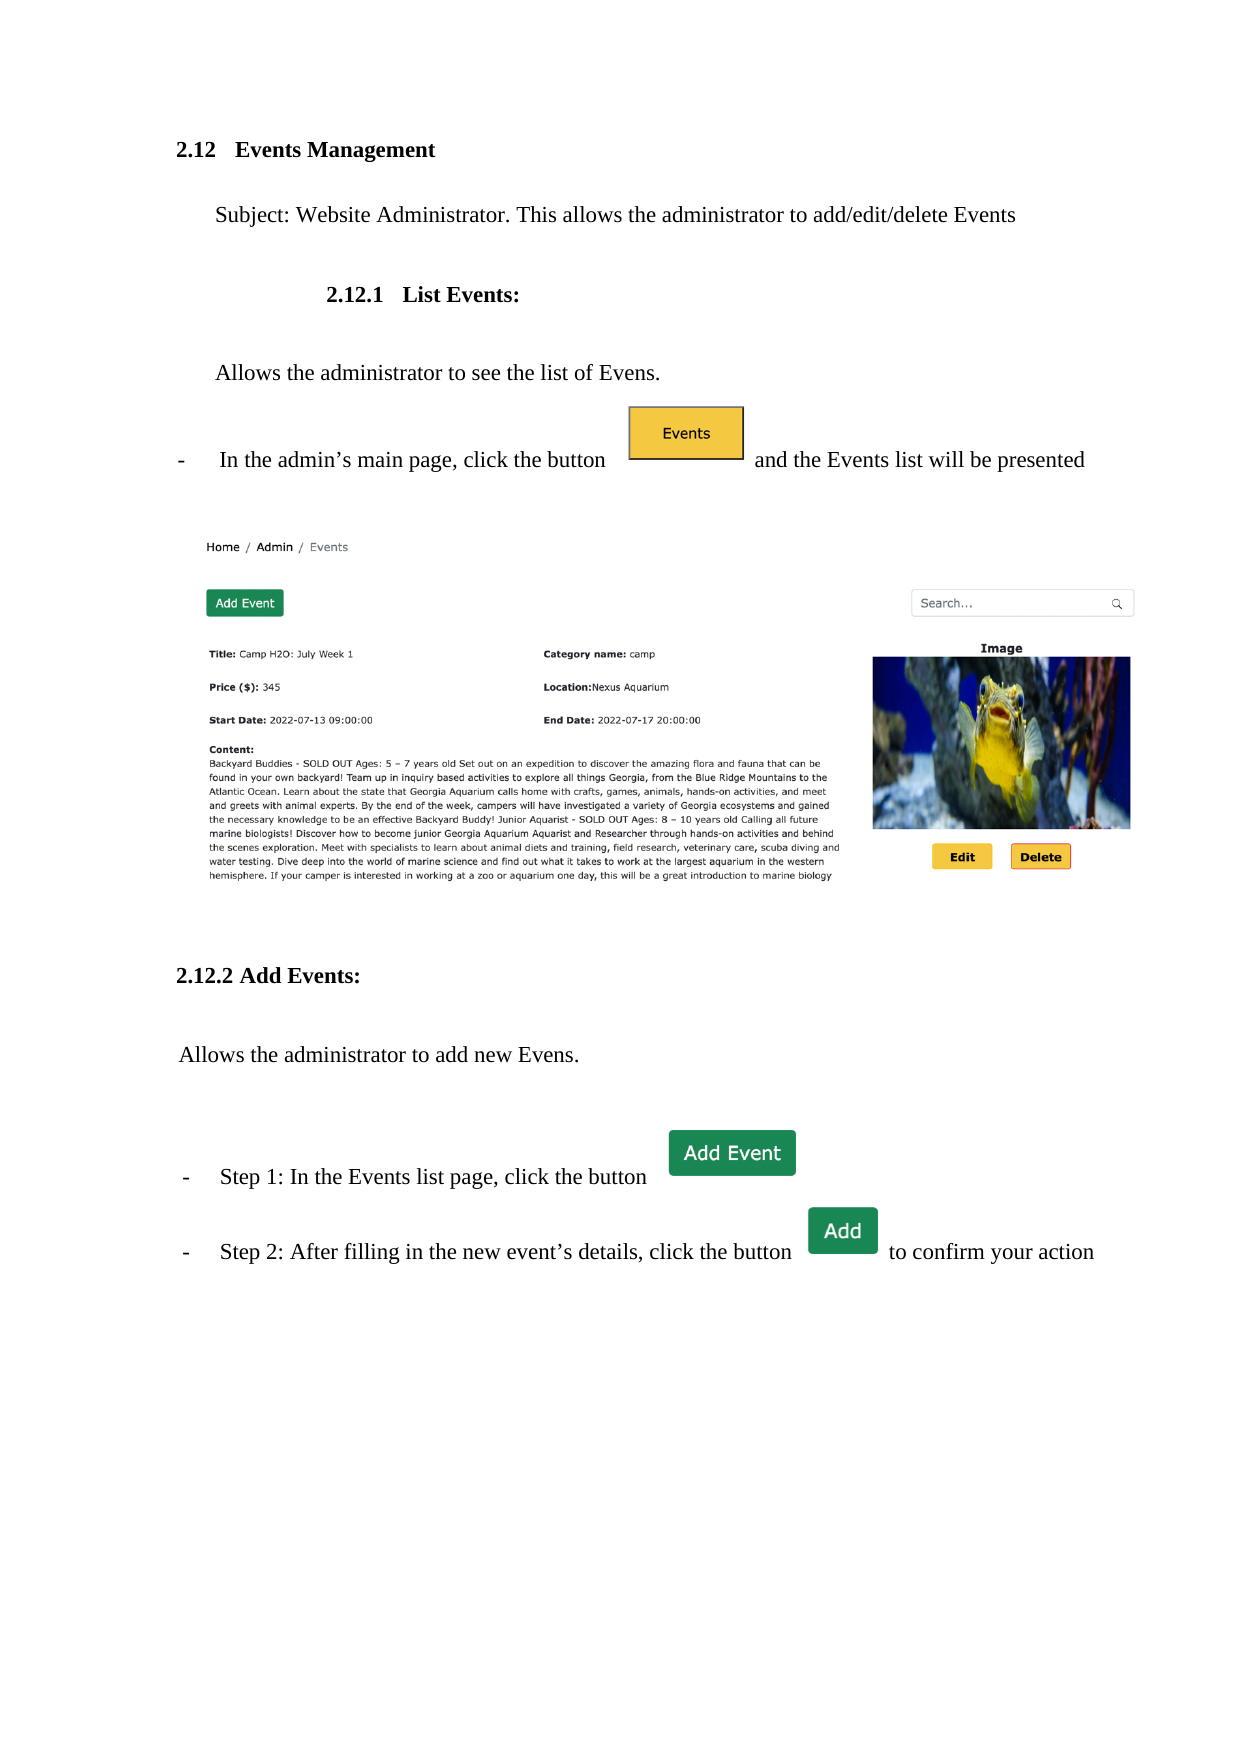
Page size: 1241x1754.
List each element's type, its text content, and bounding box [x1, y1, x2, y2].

list Step 2: After filling in the new event’s details, click the button to confirm your action [182, 1203, 1148, 1264]
picture [653, 1120, 810, 1185]
text Subject: Website Administrator. This allows the administrator to add/edit/delete Events [215, 201, 1148, 227]
picture [798, 1202, 883, 1260]
subtitle List Events: [326, 281, 1171, 307]
text Allows the administrator to add new Evens. [177, 1041, 1171, 1067]
text - In the admin’s main page, click the button and the Events list will be presented [177, 399, 1171, 473]
subtitle 2.12 Events Management [176, 136, 1171, 162]
picture [617, 398, 755, 468]
text Allows the administrator to see the list of Evens. [215, 359, 1148, 386]
subtitle 2.12.2 Add Events: [176, 962, 1171, 989]
list Step 1: In the Events list page, click the button [182, 1121, 1148, 1189]
picture [183, 526, 1164, 920]
